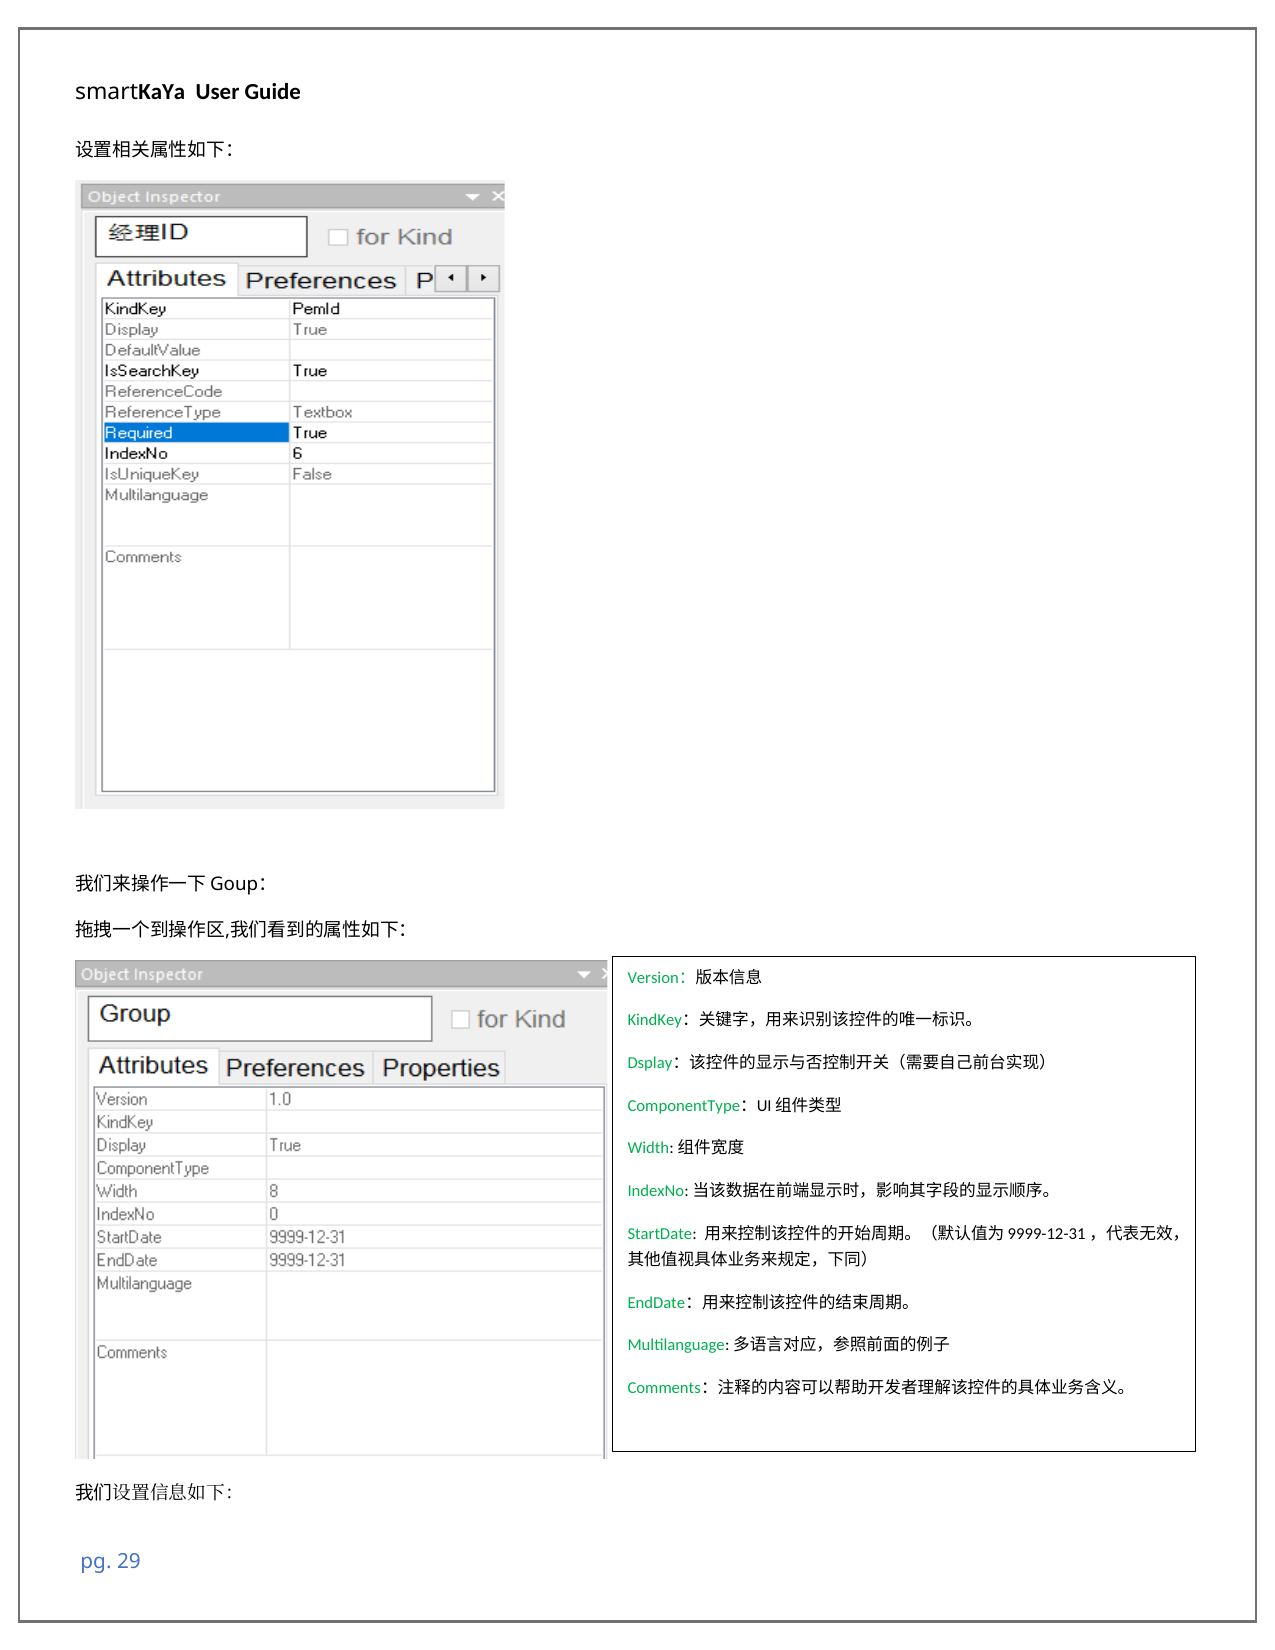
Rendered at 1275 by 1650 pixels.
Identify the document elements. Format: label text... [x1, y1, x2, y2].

text 拖拽一个到操作区,我们看到的属性如下： [75, 915, 1200, 942]
text 我们来操作一下Goup： [75, 869, 1200, 896]
picture [75, 960, 608, 1459]
picture [75, 180, 505, 809]
text 我们设置信息如下： [75, 1478, 1200, 1505]
text 设置相关属性如下： [75, 134, 1200, 161]
